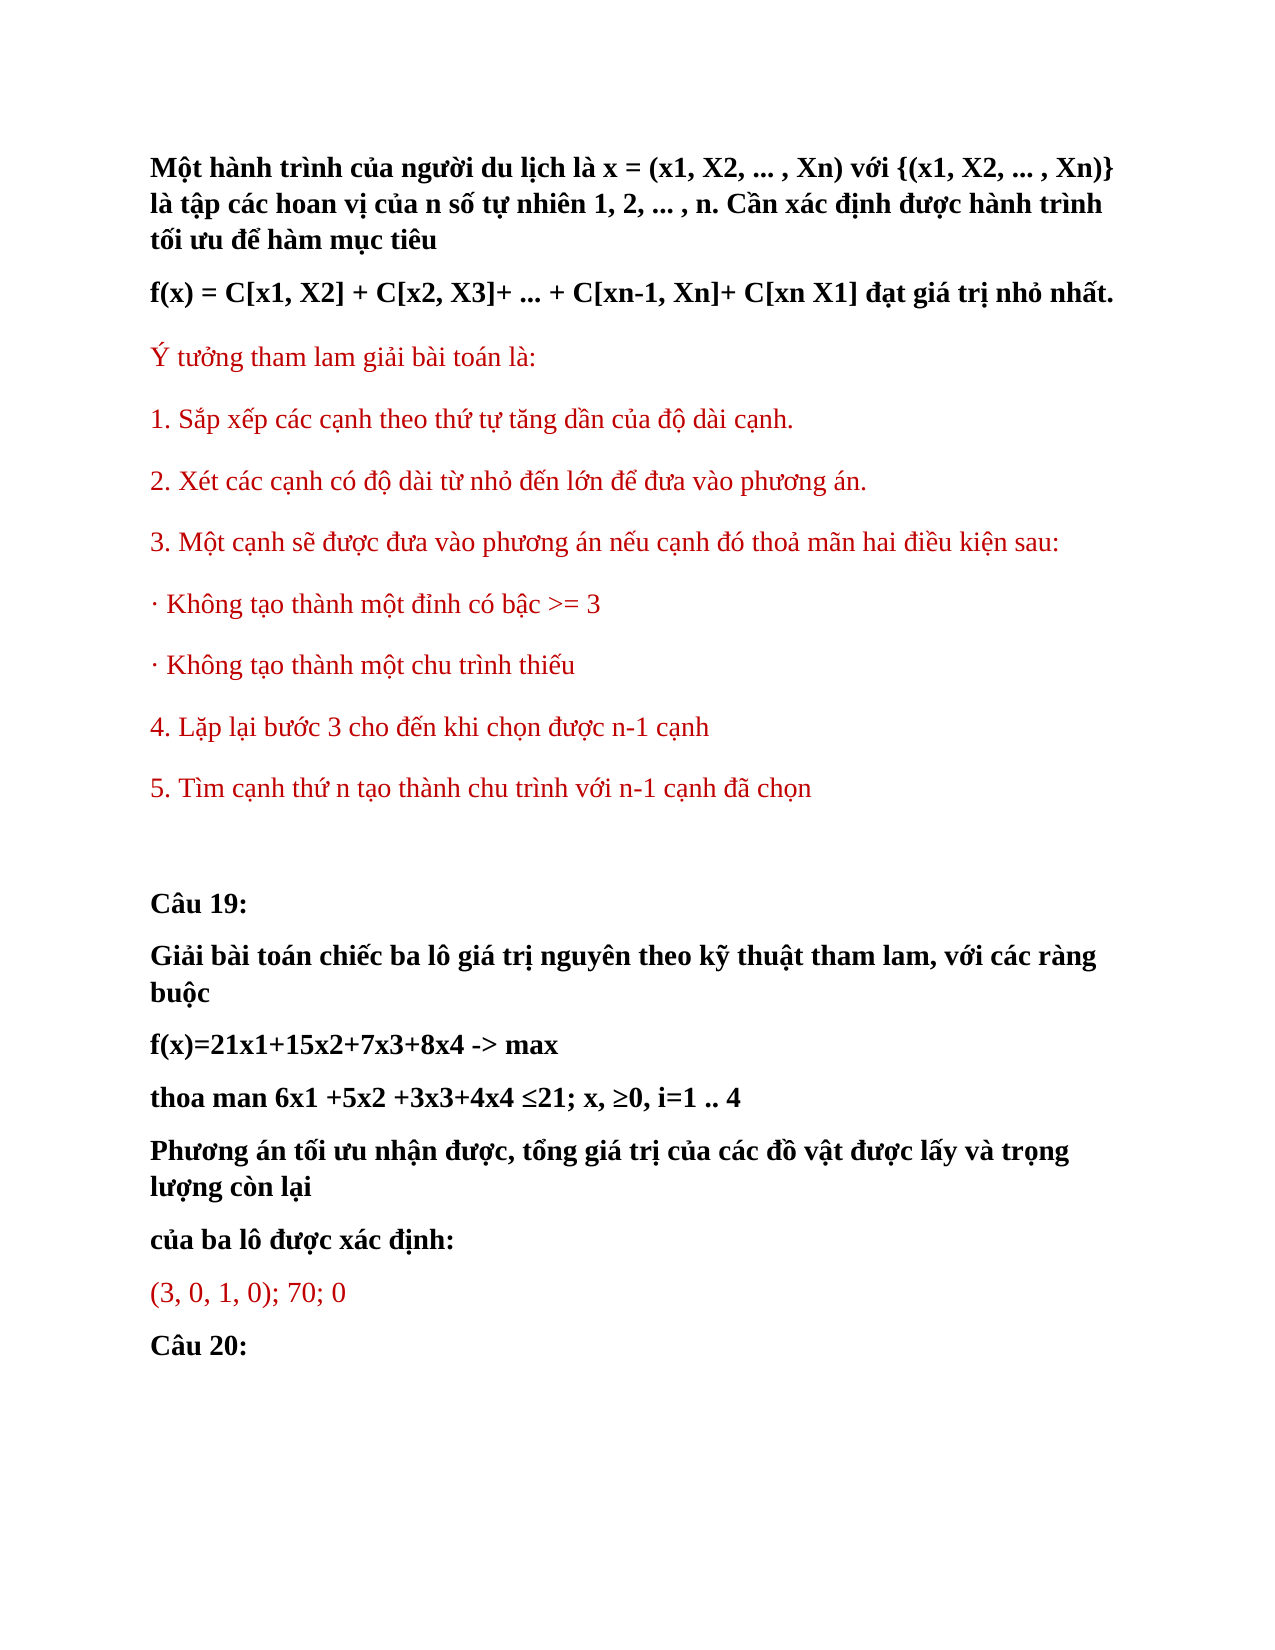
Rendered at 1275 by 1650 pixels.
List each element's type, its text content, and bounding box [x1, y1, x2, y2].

text 1. Sắp xếp các cạnh theo thứ tự tăng dần của độ dài cạnh. [150, 402, 1125, 434]
text 5. Tìm cạnh thứ n tạo thành chu trình với n-1 cạnh đã chọn [150, 771, 1125, 804]
text 4. Lặp lại bước 3 cho đến khi chọn được n-1 cạnh [150, 710, 1125, 742]
text Phương án tối ưu nhận được, tổng giá trị của các đồ vật được lấy và trọng lượng còn lại [150, 1133, 1125, 1203]
text (3, 0, 1, 0); 70; 0 [150, 1275, 1125, 1308]
text Ý tưởng tham lam giải bài toán là: [150, 340, 1125, 373]
text của ba lô được xác định: [150, 1222, 1125, 1256]
text 3. Một cạnh sẽ được đưa vào phương án nếu cạnh đó thoả mãn hai điều kiện sau: [150, 525, 1125, 557]
text 2. Xét các cạnh có độ dài từ nhỏ đến lớn để đưa vào phương án. [150, 463, 1125, 496]
text thoa man 6x1 +5x2 +3x3+4x4 ≤21; x, ≥0, i=1 .. 4 [150, 1080, 1125, 1114]
text f(x) = C[x1, X2] + C[x2, X3]+ ... + C[xn-1, Xn]+ C[xn X1] đạt giá trị nhỏ nhất. [150, 275, 1125, 309]
text · Không tạo thành một chu trình thiếu [150, 648, 1125, 681]
text Câu 19: [150, 886, 1125, 919]
text Câu 20: [150, 1328, 1125, 1361]
text Một hành trình của người du lịch là x = (x1, X2, ... , Xn) với {(x1, X2, ... , Xn)} là tập các hoan vị của n số tự nhiên 1, 2, ... , n. Cần xác định được hành trình tối ưu để hàm mục tiêu [150, 150, 1125, 256]
text Giải bài toán chiếc ba lô giá trị nguyên theo kỹ thuật tham lam, với các ràng buộc [150, 938, 1125, 1008]
text · Không tạo thành một đỉnh có bậc >= 3 [150, 587, 1125, 619]
text f(x)=21x1+15x2+7x3+8x4 -> max [150, 1027, 1125, 1061]
